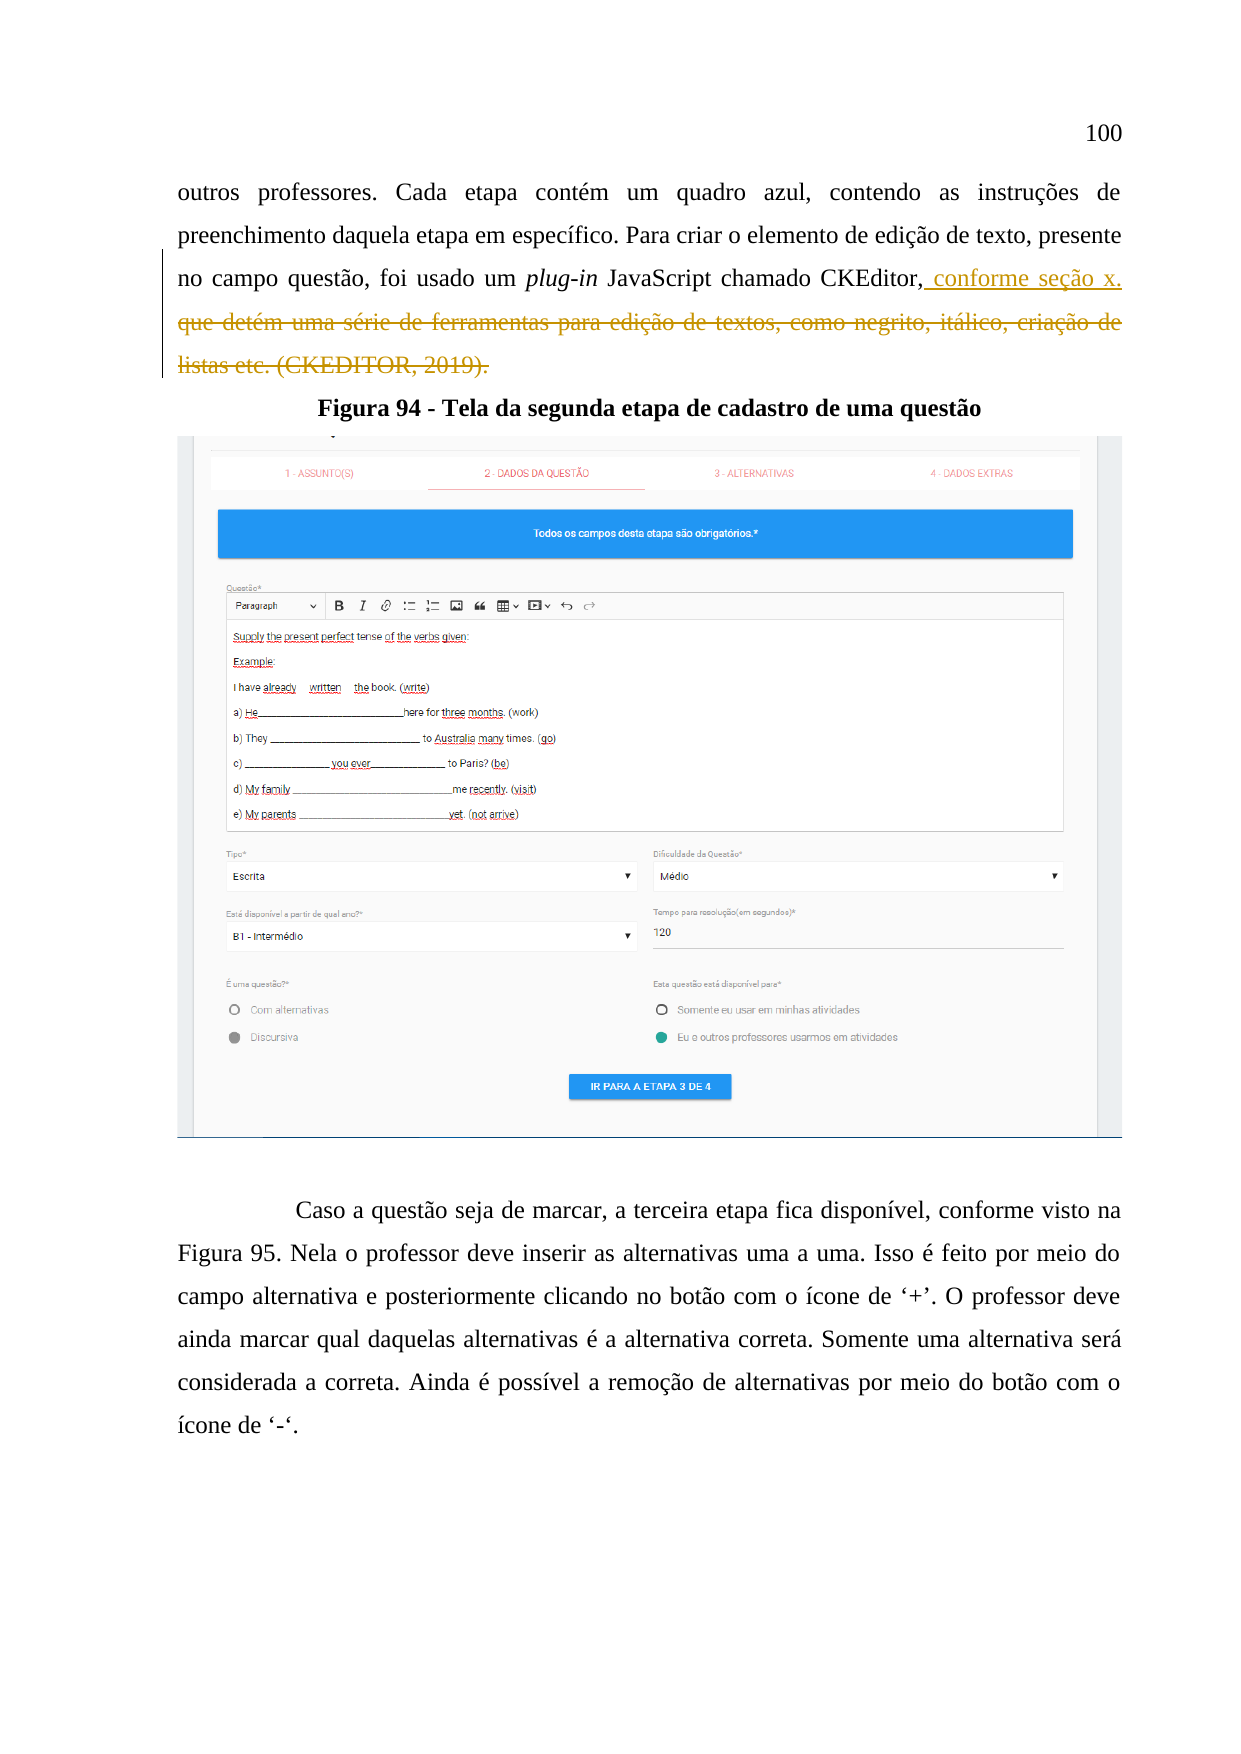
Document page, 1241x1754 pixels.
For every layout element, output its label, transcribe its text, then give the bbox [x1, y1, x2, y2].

text Caso a questão seja de marcar, a terceira etapa fica disponível, conforme visto na . Nela o professor deve inserir as alternativas uma a uma. Isso é feito por meio do campo alternativa e posteriormente clicando no botão com o ícone de ‘+’. O professor deve ainda marcar qual daquelas alternativas é a alternativa correta. Somente uma alternativa será considerada a correta. Ainda é possível a remoção de alternativas por meio do botão com o ícone de ‘-‘. [177, 1195, 1122, 1439]
picture [177, 436, 1123, 1138]
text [177, 177, 1122, 322]
